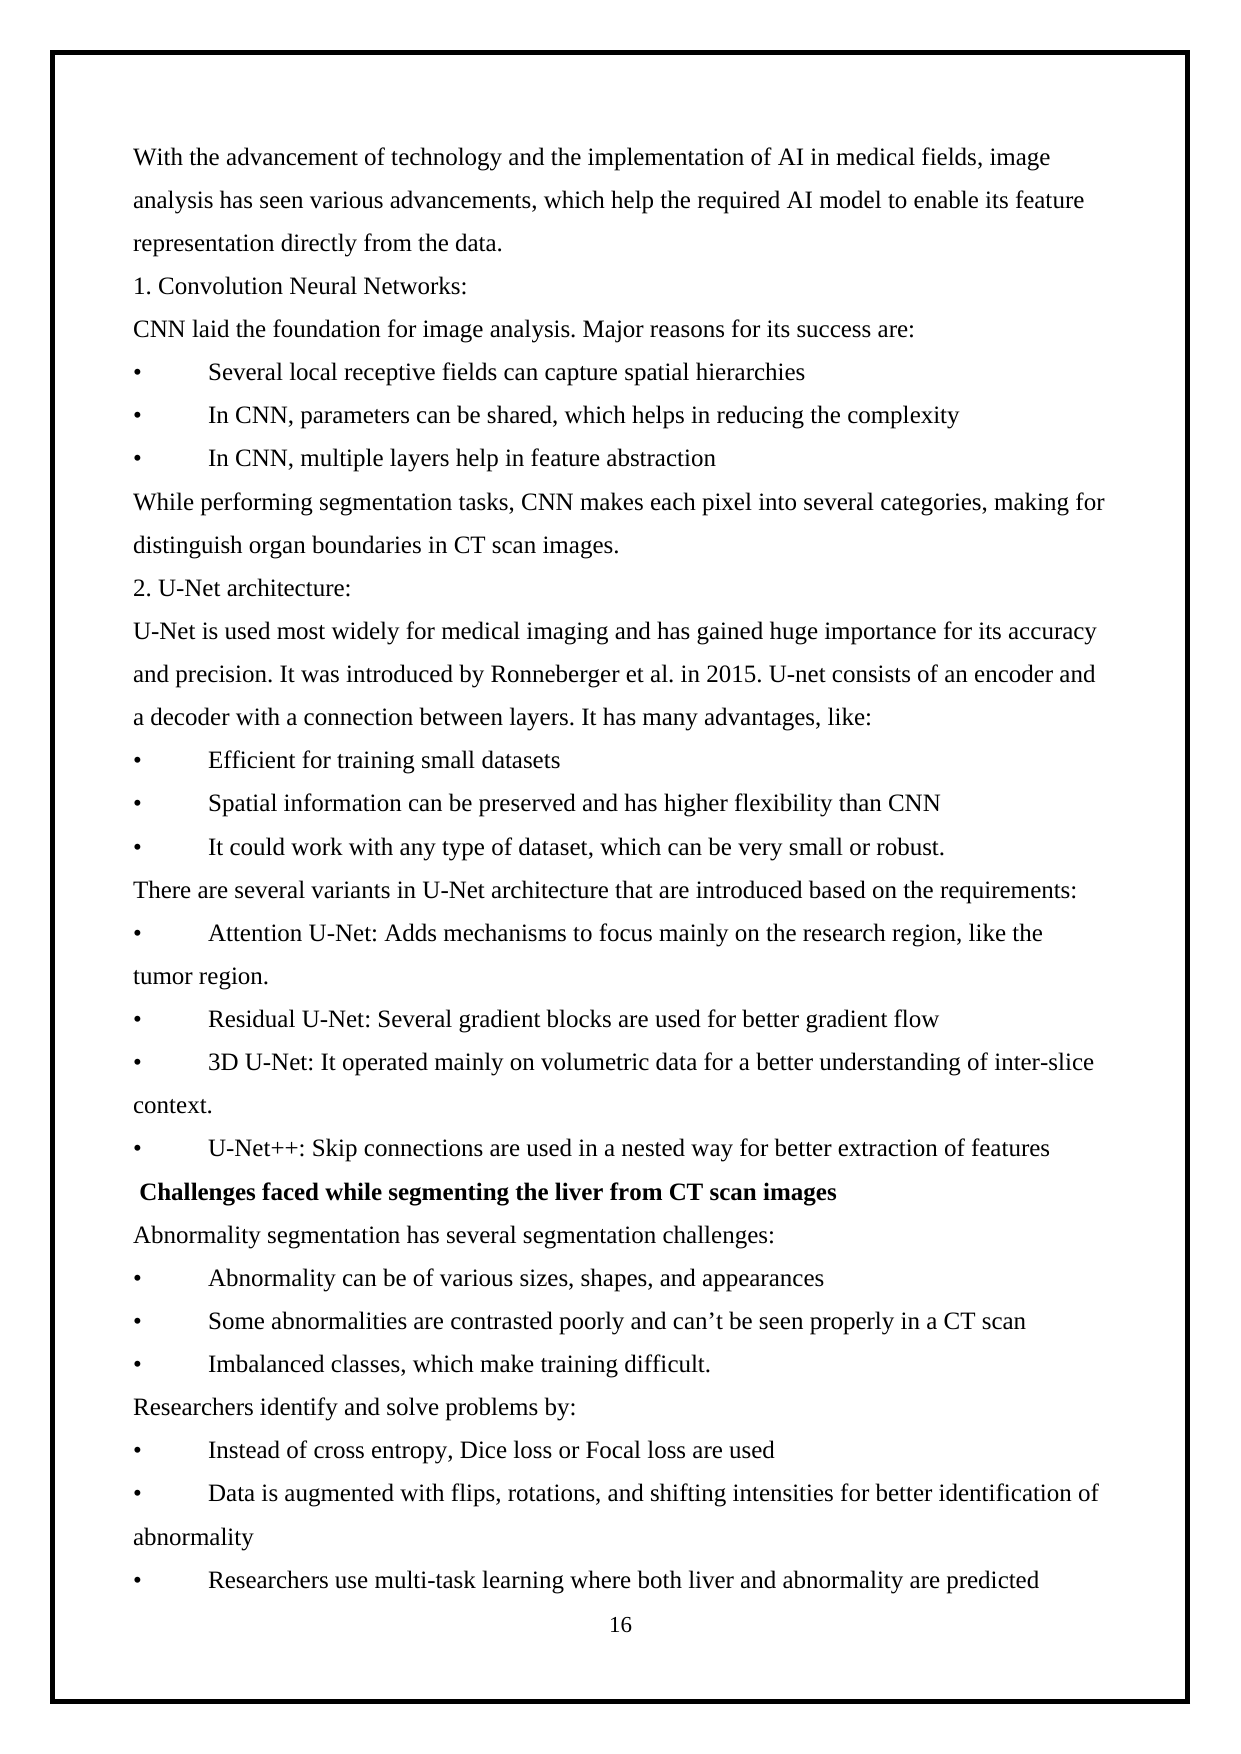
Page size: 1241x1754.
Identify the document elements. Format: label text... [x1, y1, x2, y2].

subtitle • In CNN, parameters can be shared, which helps in reducing the complexity [133, 400, 1108, 429]
subtitle • Efficient for training small datasets [133, 745, 1108, 774]
subtitle • Some abnormalities are contrasted poorly and can’t be seen properly in a CT scan [133, 1306, 1108, 1335]
subtitle Researchers identify and solve problems by: [133, 1392, 1108, 1421]
subtitle • It could work with any type of dataset, which can be very small or robust. [133, 832, 1108, 860]
subtitle • Residual U-Net: Several gradient blocks are used for better gradient flow [133, 1004, 1108, 1033]
subtitle • Instead of cross entropy, Dice loss or Focal loss are used [133, 1435, 1108, 1464]
subtitle CNN laid the foundation for image analysis. Major reasons for its success are: [133, 314, 1108, 343]
subtitle • Spatial information can be preserved and has higher flexibility than CNN [133, 788, 1108, 817]
subtitle While performing segmentation tasks, CNN makes each pixel into several categories, making for distinguish organ boundaries in CT scan images. [133, 487, 1108, 558]
subtitle • Imbalanced classes, which make training difficult. [133, 1349, 1108, 1378]
subtitle With the advancement of technology and the implementation of AI in medical fields, image analysis has seen various advancements, which help the required AI model to enable its feature representation directly from the data. [133, 142, 1108, 257]
subtitle 1. Convolution Neural Networks: [133, 271, 1108, 300]
subtitle • Several local receptive fields can capture spatial hierarchies [133, 357, 1108, 386]
subtitle • U-Net++: Skip connections are used in a nested way for better extraction of features [133, 1133, 1108, 1162]
subtitle • Researchers use multi-task learning where both liver and abnormality are predicted [133, 1565, 1108, 1593]
subtitle • In CNN, multiple layers help in feature abstraction [133, 443, 1108, 472]
subtitle • Data is augmented with flips, rotations, and shifting intensities for better identification of abnormality [133, 1478, 1108, 1550]
subtitle Abnormality segmentation has several segmentation challenges: [133, 1220, 1108, 1248]
subtitle Challenges faced while segmenting the liver from CT scan images [133, 1177, 1108, 1205]
subtitle • Attention U-Net: Adds mechanisms to focus mainly on the research region, like the tumor region. [133, 918, 1108, 990]
subtitle • Abnormality can be of various sizes, shapes, and appearances [133, 1263, 1108, 1292]
subtitle • 3D U-Net: It operated mainly on volumetric data for a better understanding of inter-slice context. [133, 1047, 1108, 1119]
subtitle There are several variants in U-Net architecture that are introduced based on the requirements: [133, 875, 1108, 903]
subtitle U-Net is used most widely for medical imaging and has gained huge importance for its accuracy and precision. It was introduced by Ronneberger et al. in 2015. U-net consists of an encoder and a decoder with a connection between layers. It has many advantages, like: [133, 616, 1108, 731]
subtitle 2. U-Net architecture: [133, 573, 1108, 602]
